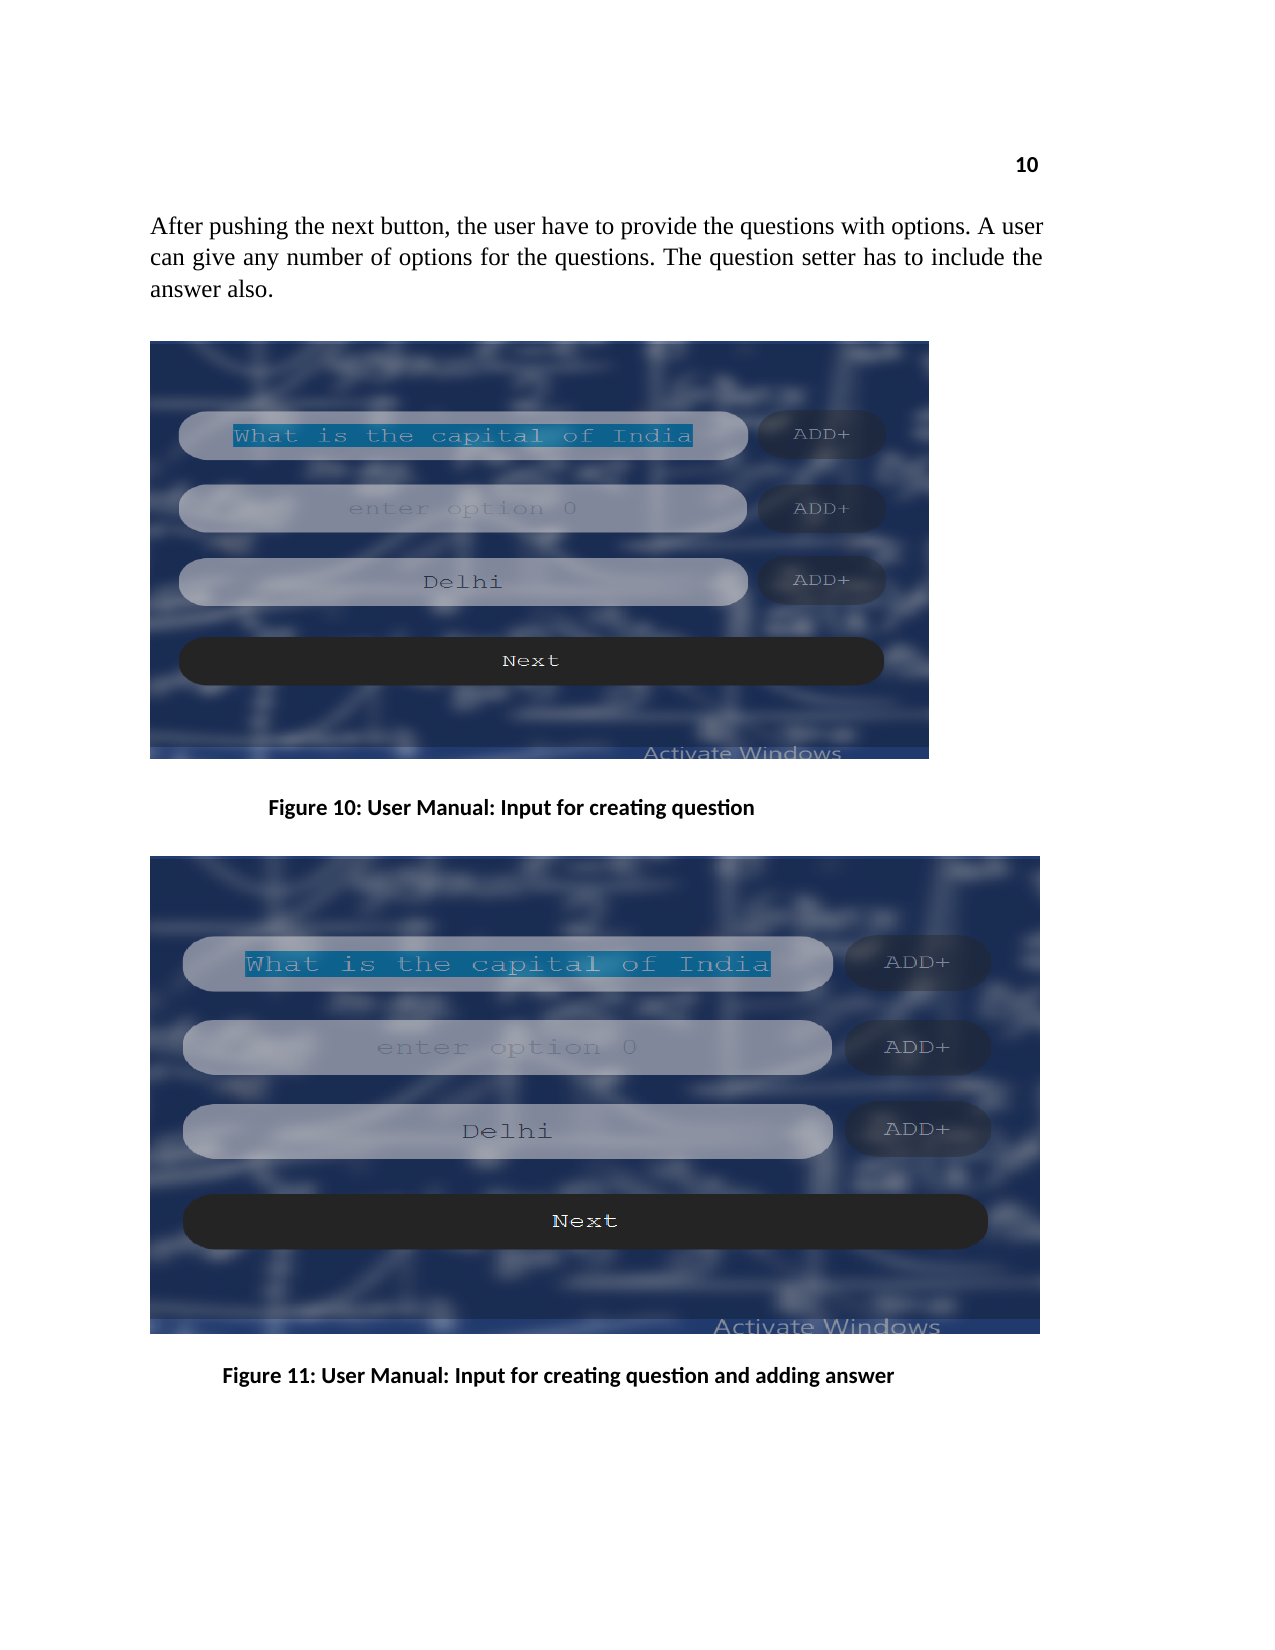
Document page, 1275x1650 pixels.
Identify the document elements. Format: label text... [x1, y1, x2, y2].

text 10 [150, 150, 1045, 208]
picture [150, 341, 929, 759]
text Figure 11: User Manual: Input for creating question and adding answer [150, 1361, 1125, 1389]
text Figure 10: User Manual: Input for creating question [150, 793, 1045, 822]
text After pushing the next button, the user have to provide the questions with options. A user can give any number of options for the questions. The question setter has to include the answer also. [150, 211, 1045, 304]
picture [150, 856, 1040, 1334]
